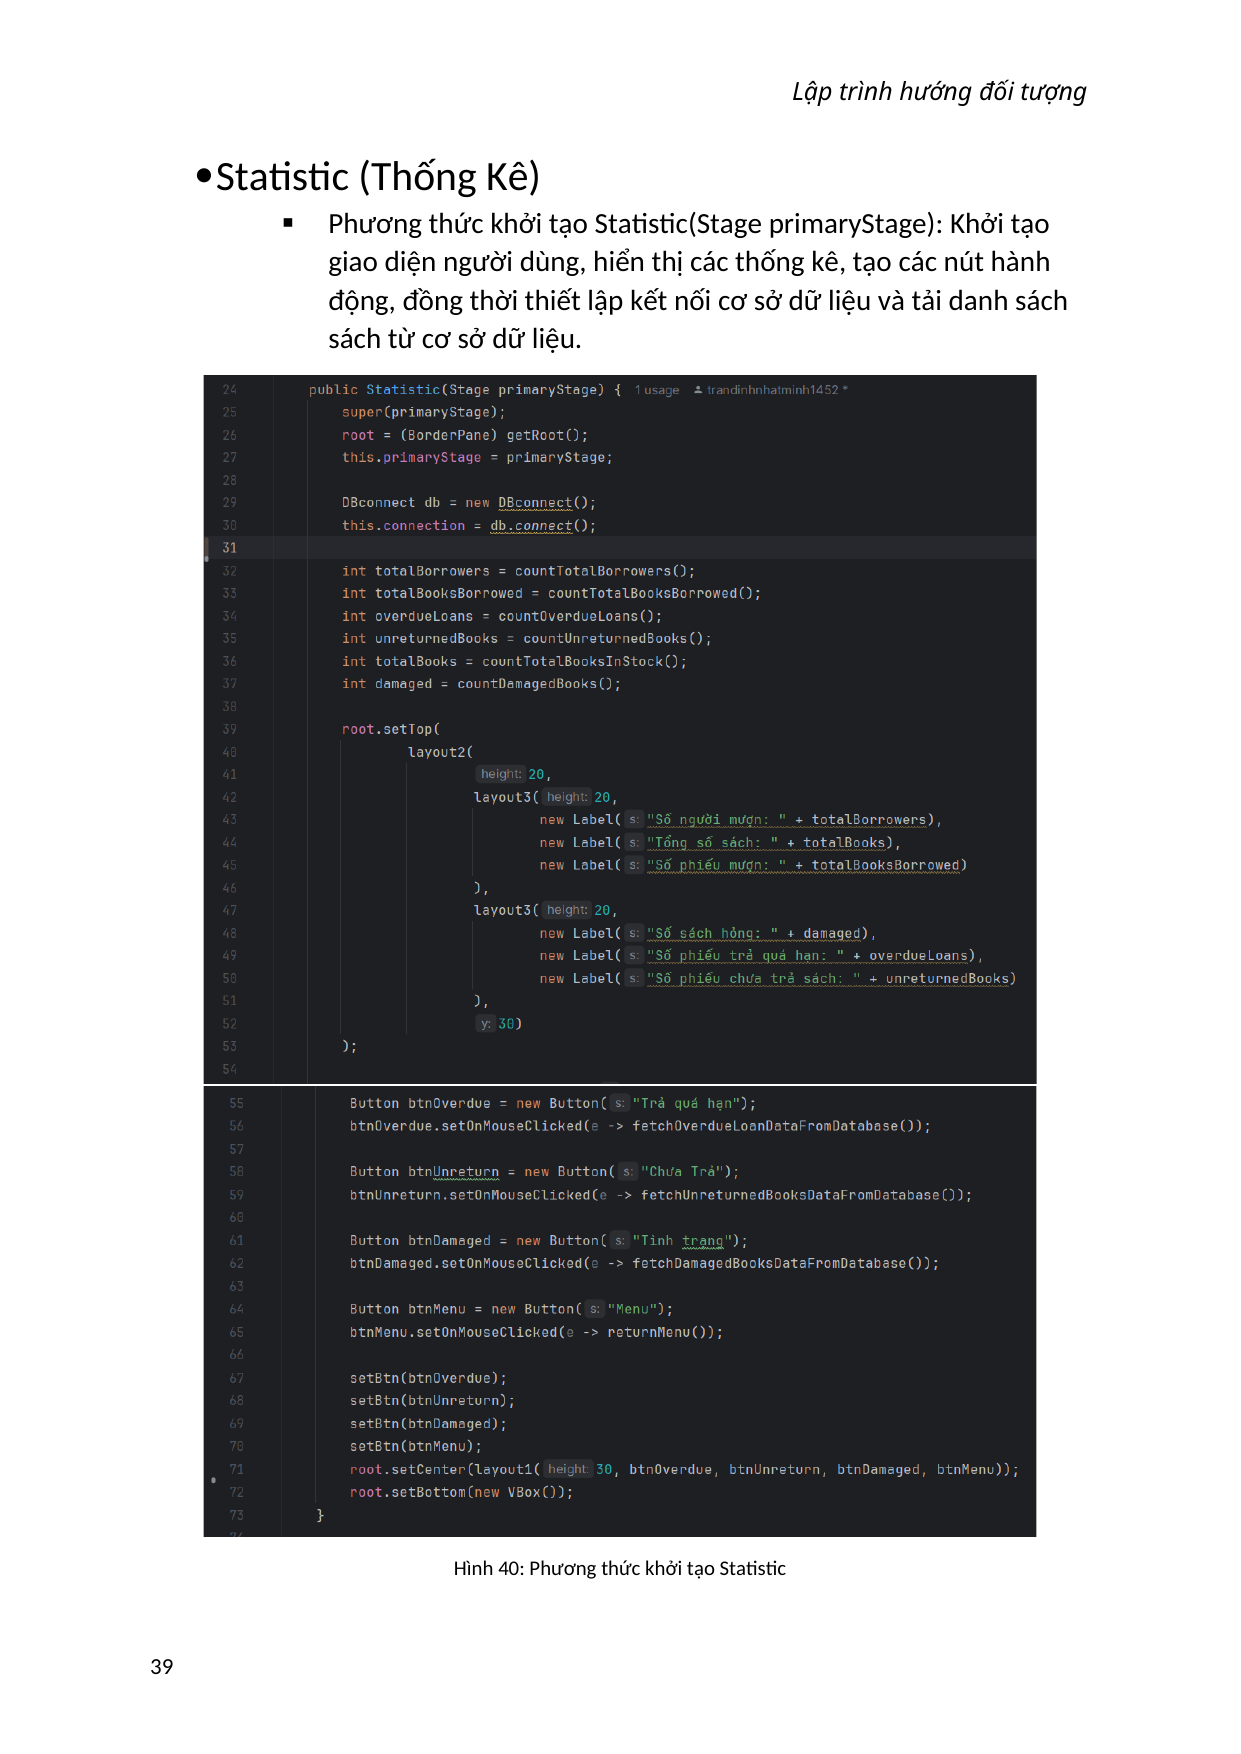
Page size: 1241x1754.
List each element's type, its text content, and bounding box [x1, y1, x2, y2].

picture [203, 375, 1037, 1084]
picture [203, 1086, 1037, 1537]
text Hình 40: Phương thức khởi tạo Statistic [150, 1555, 1090, 1581]
list Statistic (Thống Kê) [197, 150, 1090, 201]
list Phương thức khởi tạo Statistic(Stage primaryStage): Khởi tạo giao diện người dùng, hiển thị các thống kê, tạo các nút hành động, đồng thời thiết lập kết nối cơ sở dữ liệu và tải danh sách sách từ cơ sở dữ liệu. [281, 205, 1090, 356]
